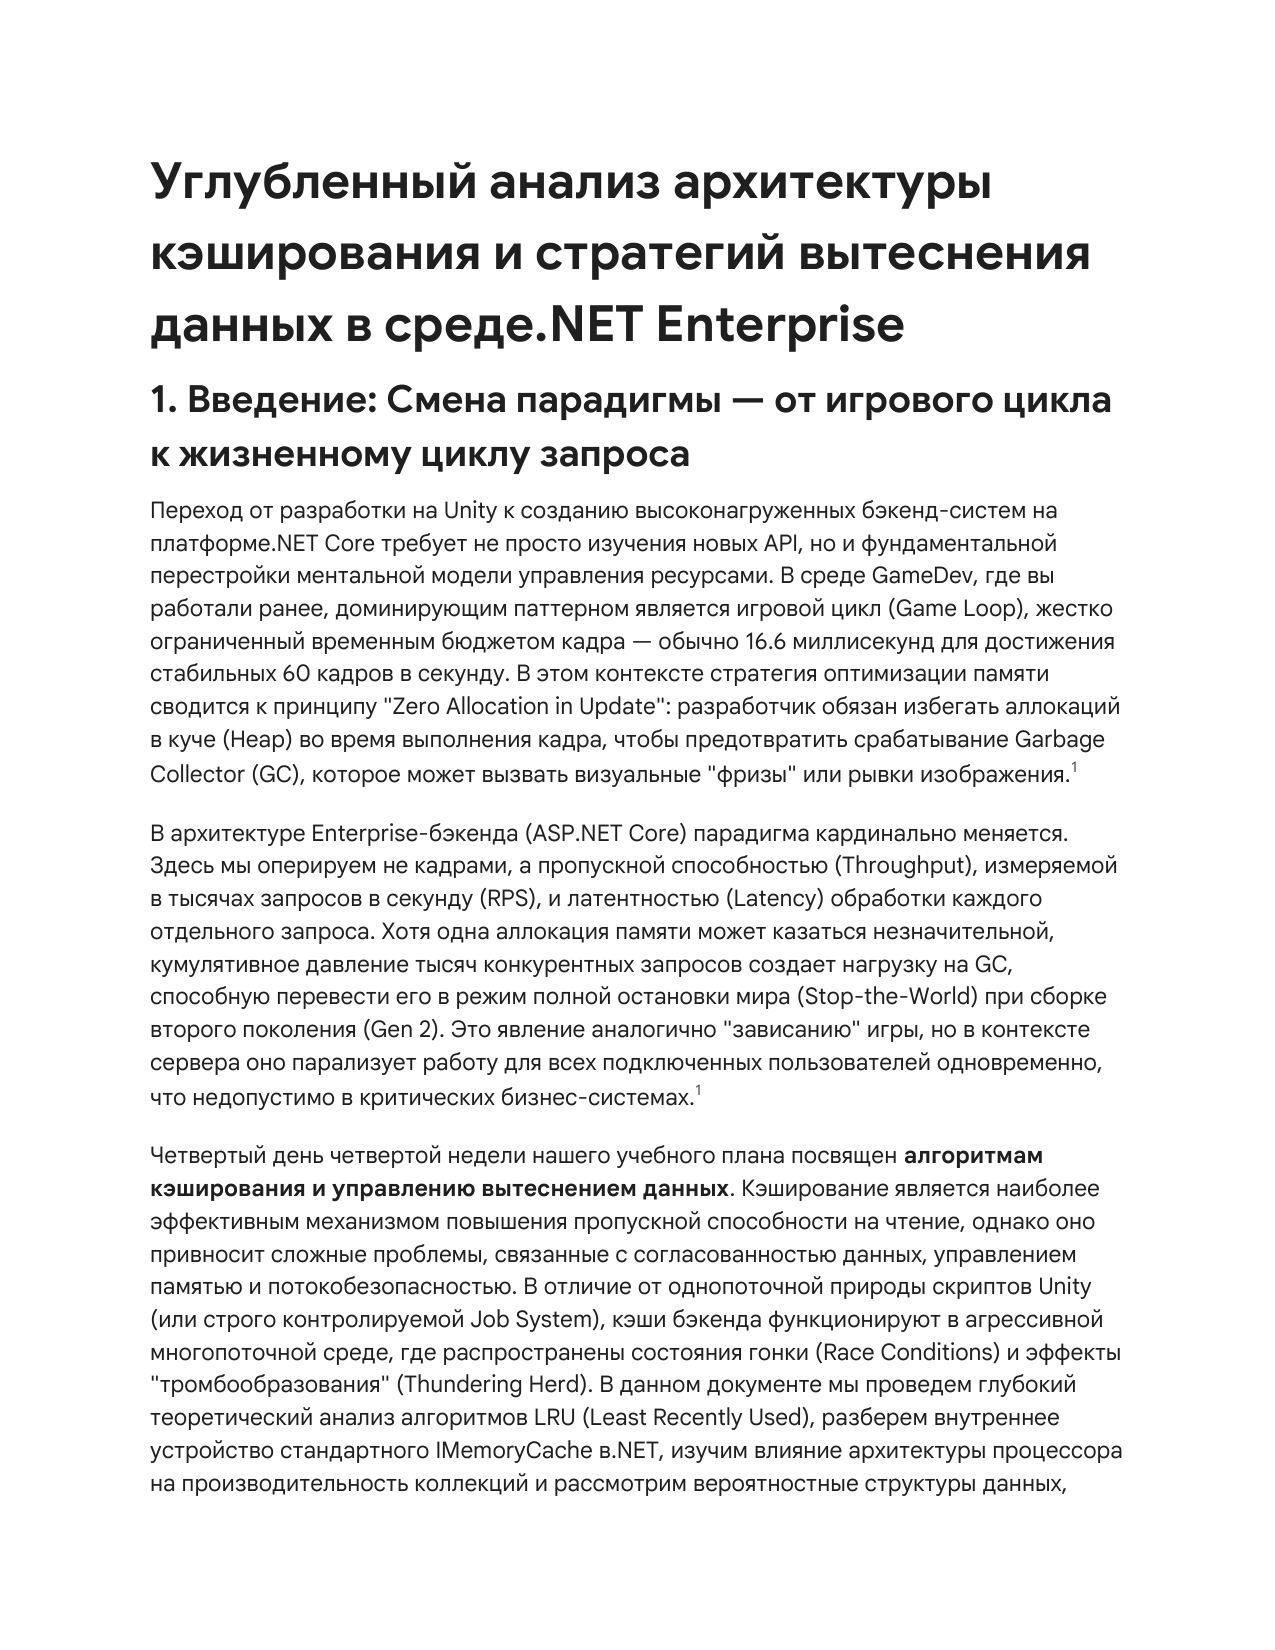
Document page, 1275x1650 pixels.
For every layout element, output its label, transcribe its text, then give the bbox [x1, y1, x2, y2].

text Переход от разработки на Unity к созданию высоконагруженных бэкенд-систем на платформе.NET Core требует не просто изучения новых API, но и фундаментальной перестройки ментальной модели управления ресурсами. В среде GameDev, где вы работали ранее, доминирующим паттерном является игровой цикл (Game Loop), жестко ограниченный временным бюджетом кадра — обычно 16.6 миллисекунд для достижения стабильных 60 кадров в секунду. В этом контексте стратегия оптимизации памяти сводится к принципу "Zero Allocation in Update": разработчик обязан избегать аллокаций в куче (Heap) во время выполнения кадра, чтобы предотвратить срабатывание Garbage Collector (GC), которое может вызвать визуальные "фризы" или рывки изображения.1 [150, 496, 1125, 789]
subtitle Углубленный анализ архитектуры кэширования и стратегий вытеснения данных в среде.NET Enterprise [150, 150, 1125, 355]
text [150, 1142, 1125, 1498]
text В архитектуре Enterprise-бэкенда (ASP.NET Core) парадигма кардинально меняется. Здесь мы оперируем не кадрами, а пропускной способностью (Throughput), измеряемой в тысячах запросов в секунду (RPS), и латентностью (Latency) обработки каждого отдельного запроса. Хотя одна аллокация памяти может казаться незначительной, кумулятивное давление тысяч конкурентных запросов создает нагрузку на GC, способную перевести его в режим полной остановки мира (Stop-the-World) при сборке второго поколения (Gen 2). Это явление аналогично "зависанию" игры, но в контексте сервера оно парализует работу для всех подключенных пользователей одновременно, что недопустимо в критических бизнес-системах.1 [150, 819, 1125, 1112]
subtitle 1. Введение: Смена парадигмы — от игрового цикла к жизненному циклу запроса [150, 377, 1125, 477]
